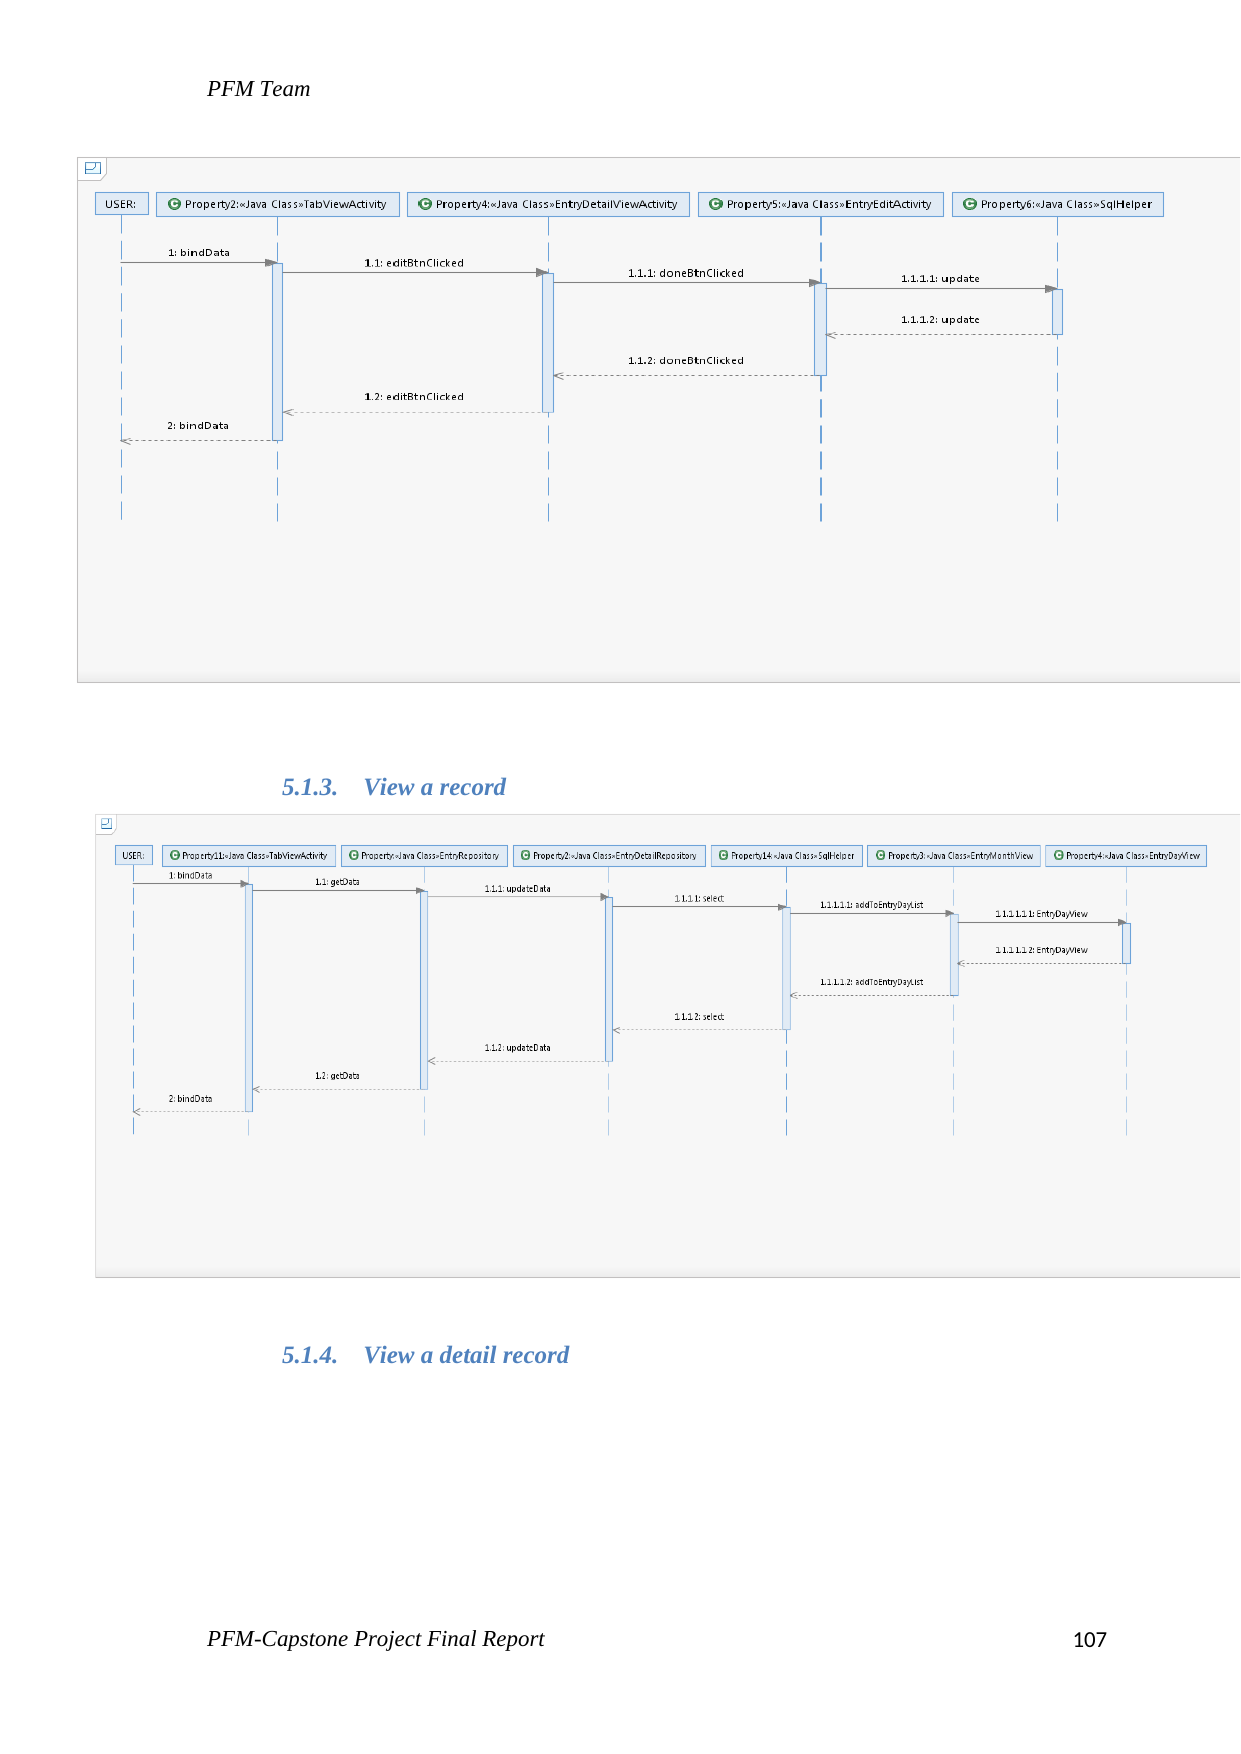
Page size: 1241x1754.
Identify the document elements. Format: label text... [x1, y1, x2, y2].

subtitle View a record [282, 772, 1122, 801]
subtitle View a detail record [282, 1340, 1122, 1369]
picture [88, 805, 1241, 1286]
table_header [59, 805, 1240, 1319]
picture [67, 147, 1241, 692]
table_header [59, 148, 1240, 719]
